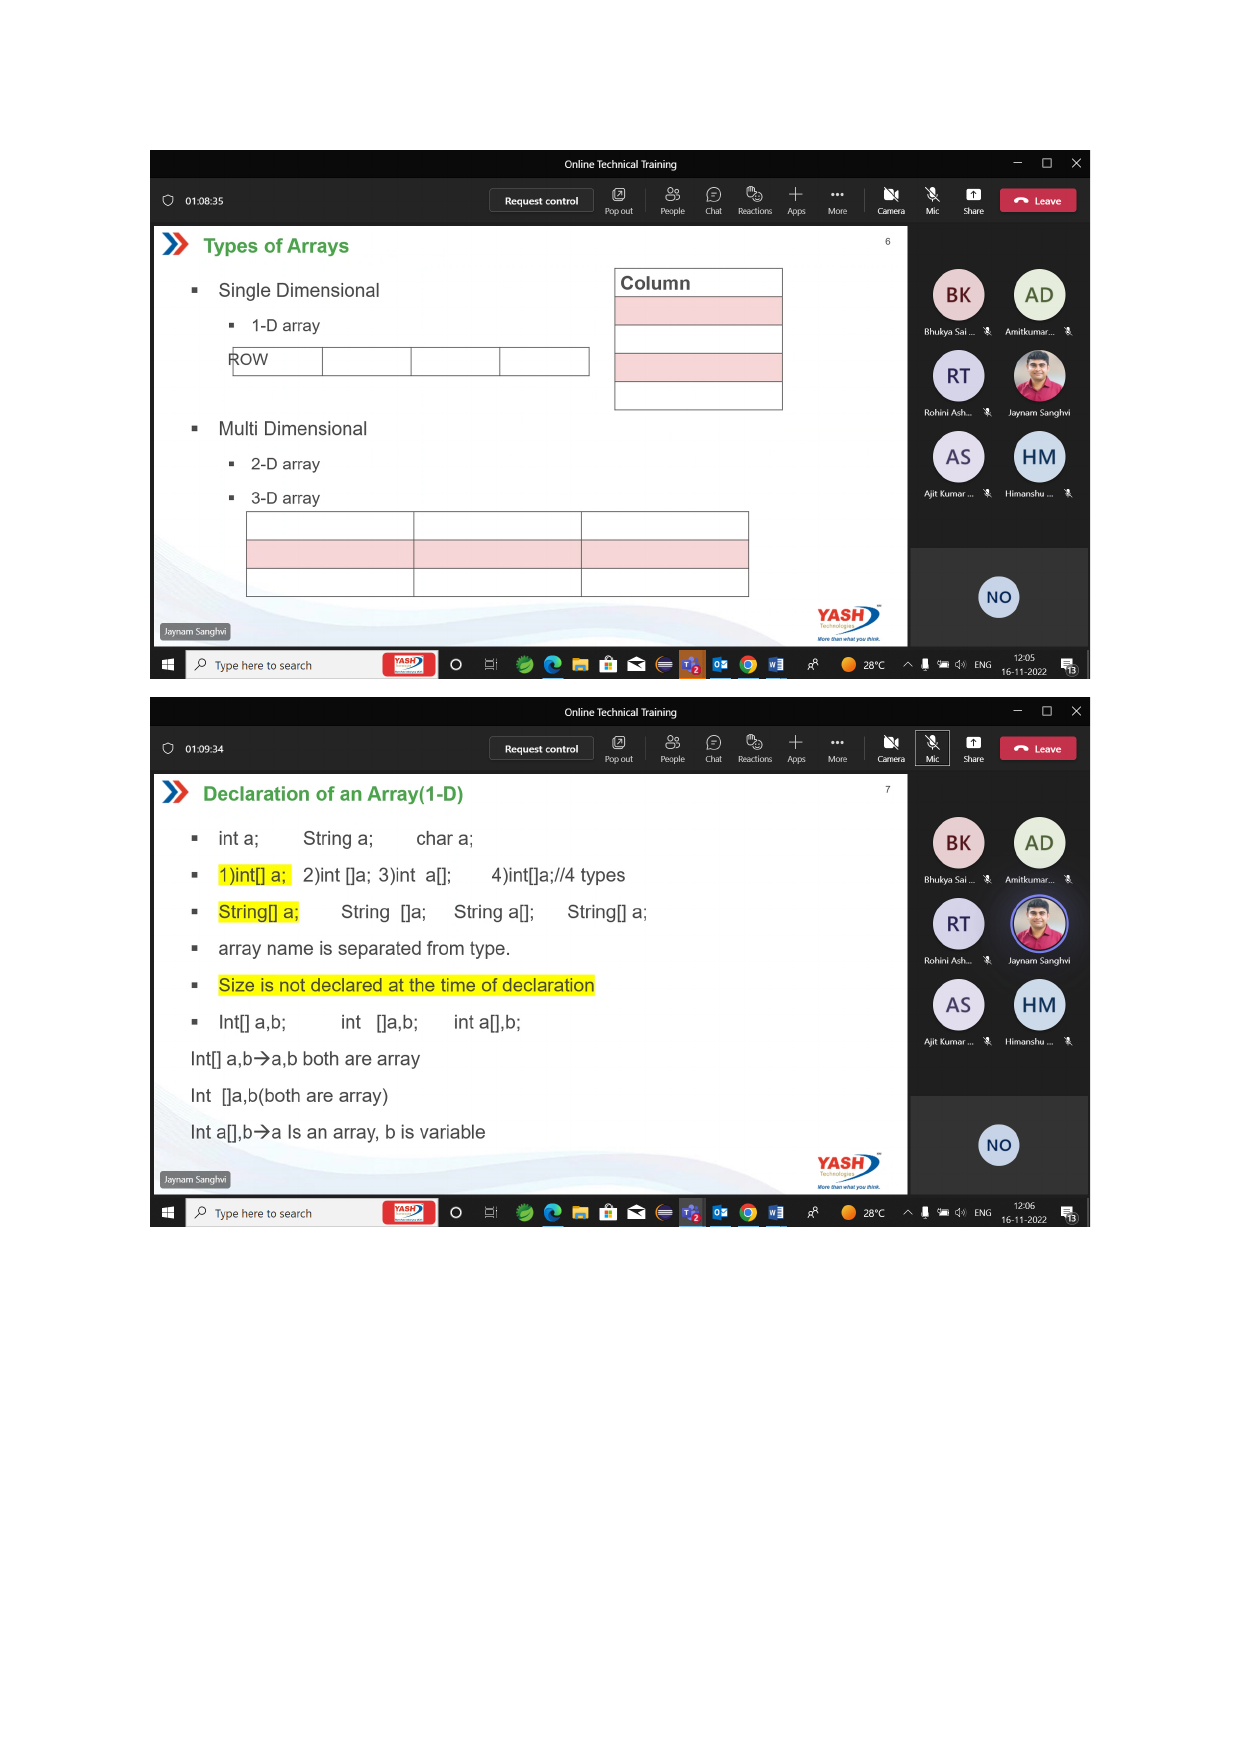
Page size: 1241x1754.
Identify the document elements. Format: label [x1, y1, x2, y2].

picture [150, 150, 1091, 679]
picture [150, 697, 1091, 1227]
